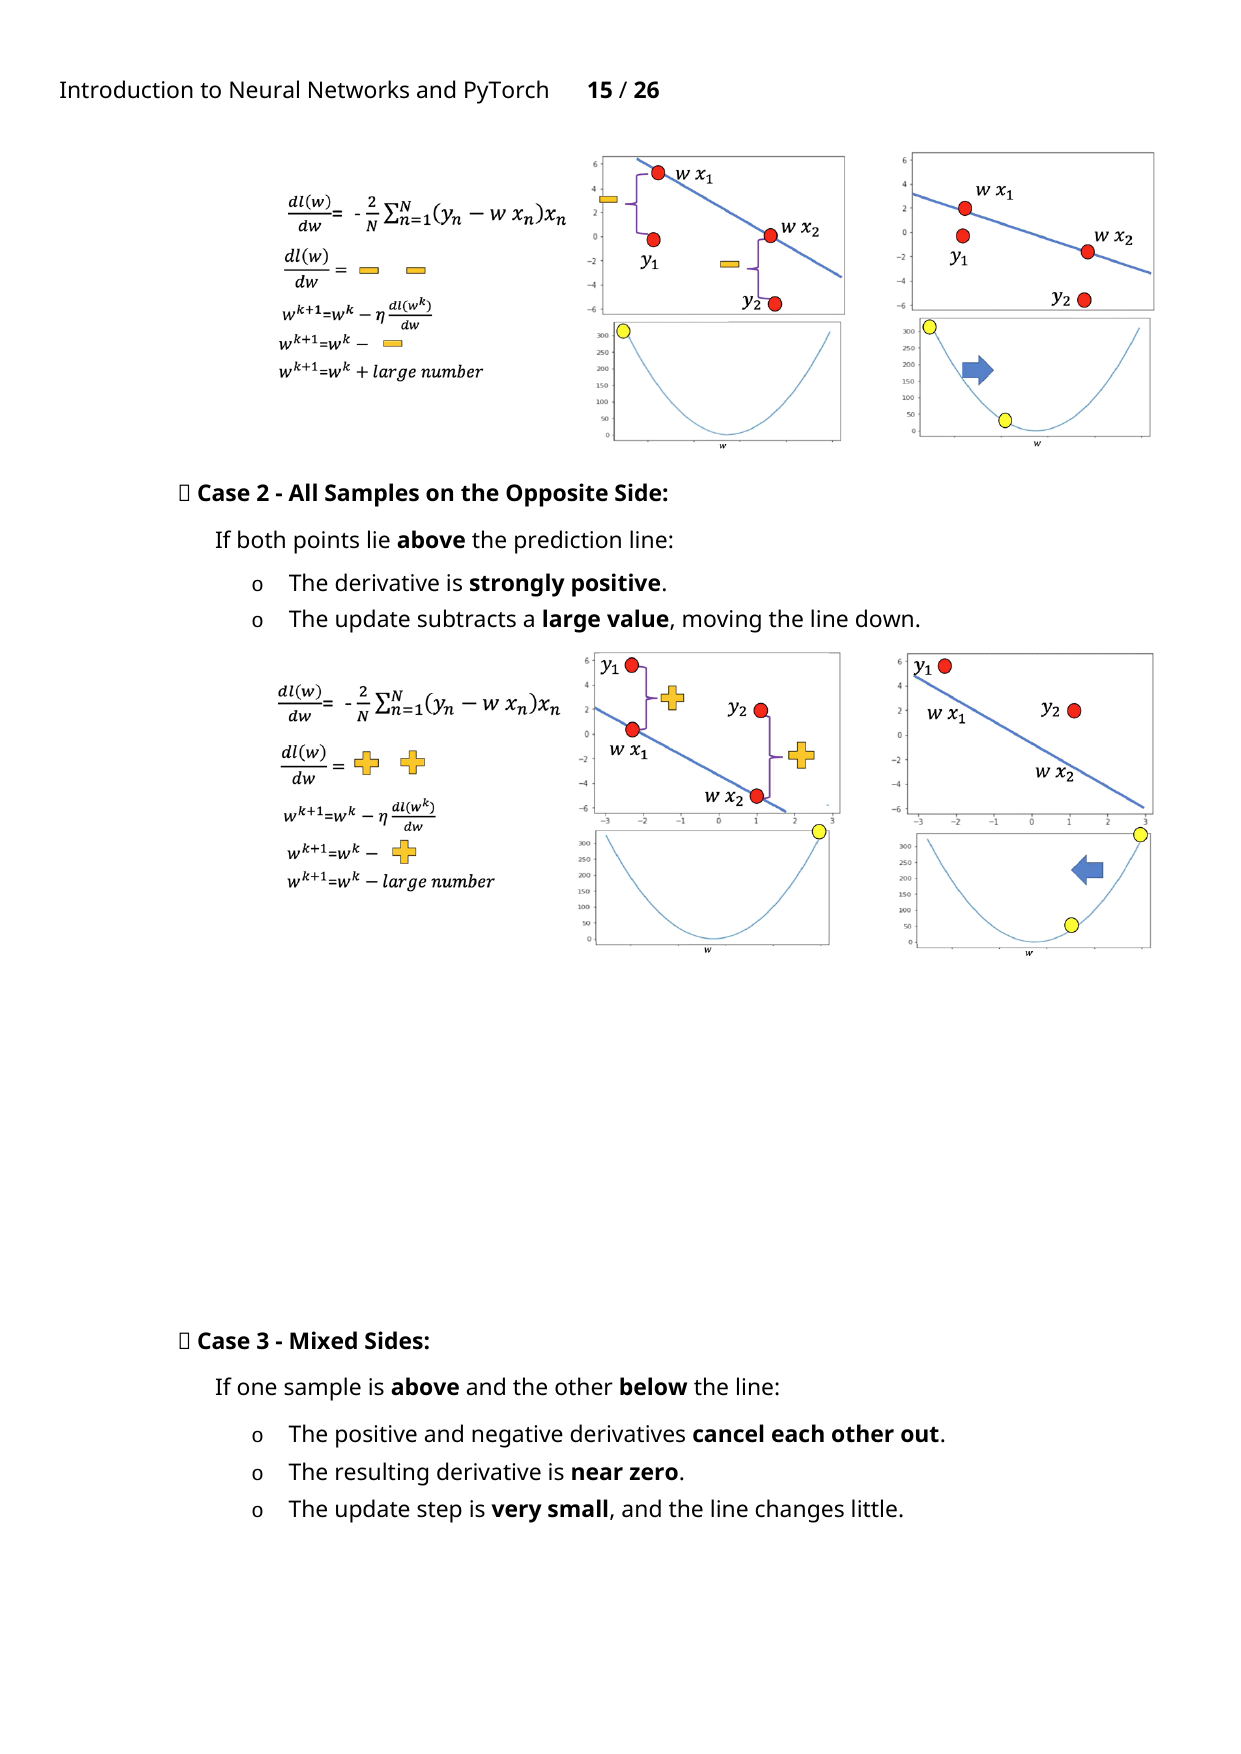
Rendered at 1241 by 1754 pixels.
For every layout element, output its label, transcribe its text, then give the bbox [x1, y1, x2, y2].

list The update step is very small, and the line changes little. [251, 1493, 1063, 1525]
list The update subtracts a large value, moving the line down. [251, 603, 1063, 634]
picture [274, 646, 1160, 963]
list The resulting derivative is near zero. [251, 1456, 1063, 1487]
list If one sample is above and the other below the line: [215, 1371, 1063, 1403]
list The positive and negative derivatives cancel each other out. [251, 1418, 1063, 1449]
picture [274, 147, 1160, 453]
list 🔸 Case 2 - All Samples on the Opposite Side: [177, 477, 1063, 508]
text If both points lie above the prediction line: [215, 523, 1063, 555]
list 🔸 Case 3 - Mixed Sides: [177, 1325, 1063, 1356]
list The derivative is strongly positive. [251, 567, 1063, 598]
